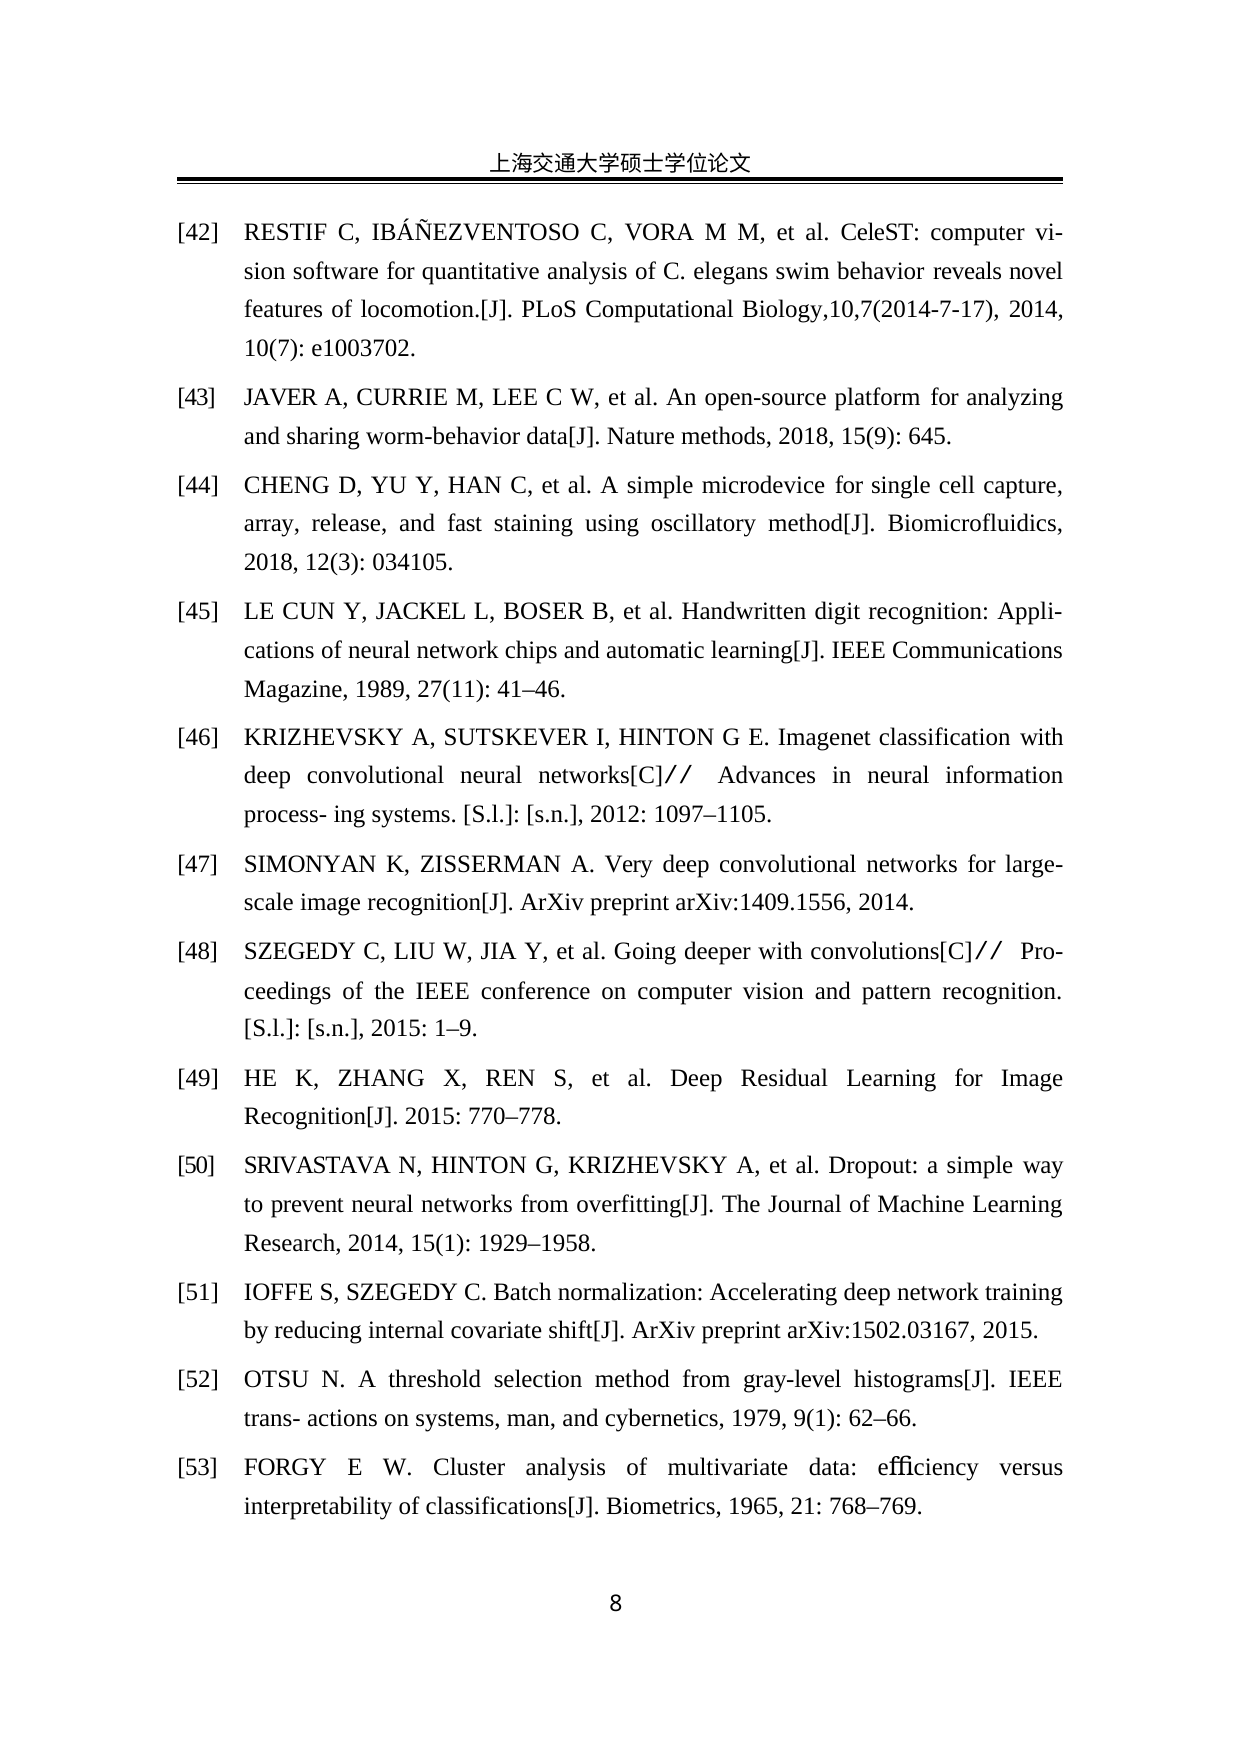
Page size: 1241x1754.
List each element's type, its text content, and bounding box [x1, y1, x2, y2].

list HE K, ZHANG X, REN S, et al. Deep Residual Learning for Image Recognition[J]. 2015: 770–778. [177, 1063, 1063, 1130]
list CHENG D, YU Y, HAN C, et al. A simple microdevice for single cell capture, array, release, and fast staining using oscillatory method[J]. Biomicrofluidics, 2018, 12(3): 034105. [177, 470, 1063, 576]
list IOFFE S, SZEGEDY C. Batch normalization: Accelerating deep network training by reducing internal covariate shift[J]. ArXiv preprint arXiv:1502.03167, 2015. [177, 1277, 1063, 1344]
list JAVER A, CURRIE M, LEE C W, et al. An open-source platform for analyzing and sharing worm-behavior data[J]. Nature methods, 2018, 15(9): 645. [177, 382, 1063, 449]
list LE CUN Y, JACKEL L, BOSER B, et al. Handwritten digit recognition: Appli- cations of neural network chips and automatic learning[J]. IEEE Communications Magazine, 1989, 27(11): 41–46. [177, 596, 1063, 702]
list OTSU N. A threshold selection method from gray-level histograms[J]. IEEE trans- actions on systems, man, and cybernetics, 1979, 9(1): 62–66. [177, 1364, 1063, 1432]
list SRIVASTAVA N, HINTON G, KRIZHEVSKY A, et al. Dropout: a simple way to prevent neural networks from overfitting[J]. The Journal of Machine Learning Research, 2014, 15(1): 1929–1958. [177, 1150, 1063, 1257]
list KRIZHEVSKY A, SUTSKEVER I, HINTON G E. Imagenet classification with deep convolutional neural networks[C]// Advances in neural information process- ing systems. [S.l.]: [s.n.], 2012: 1097–1105. [177, 722, 1063, 828]
list SIMONYAN K, ZISSERMAN A. Very deep convolutional networks for large-scale image recognition[J]. ArXiv preprint arXiv:1409.1556, 2014. [177, 849, 1063, 916]
list RESTIF C, IBÁÑEZVENTOSO C, VORA M M, et al. CeleST: computer vi- sion software for quantitative analysis of C. elegans swim behavior reveals novel features of locomotion.[J]. PLoS Computational Biology,10,7(2014-7-17), 2014, 10(7): e1003702. [177, 217, 1063, 362]
list FORGY E W. Cluster analysis of multivariate data: eﬃciency versus interpretability of classifications[J]. Biometrics, 1965, 21: 768–769. [177, 1452, 1063, 1519]
list SZEGEDY C, LIU W, JIA Y, et al. Going deeper with convolutions[C]// Pro- ceedings of the IEEE conference on computer vision and pattern recognition. [S.l.]: [s.n.], 2015: 1–9. [177, 936, 1063, 1042]
